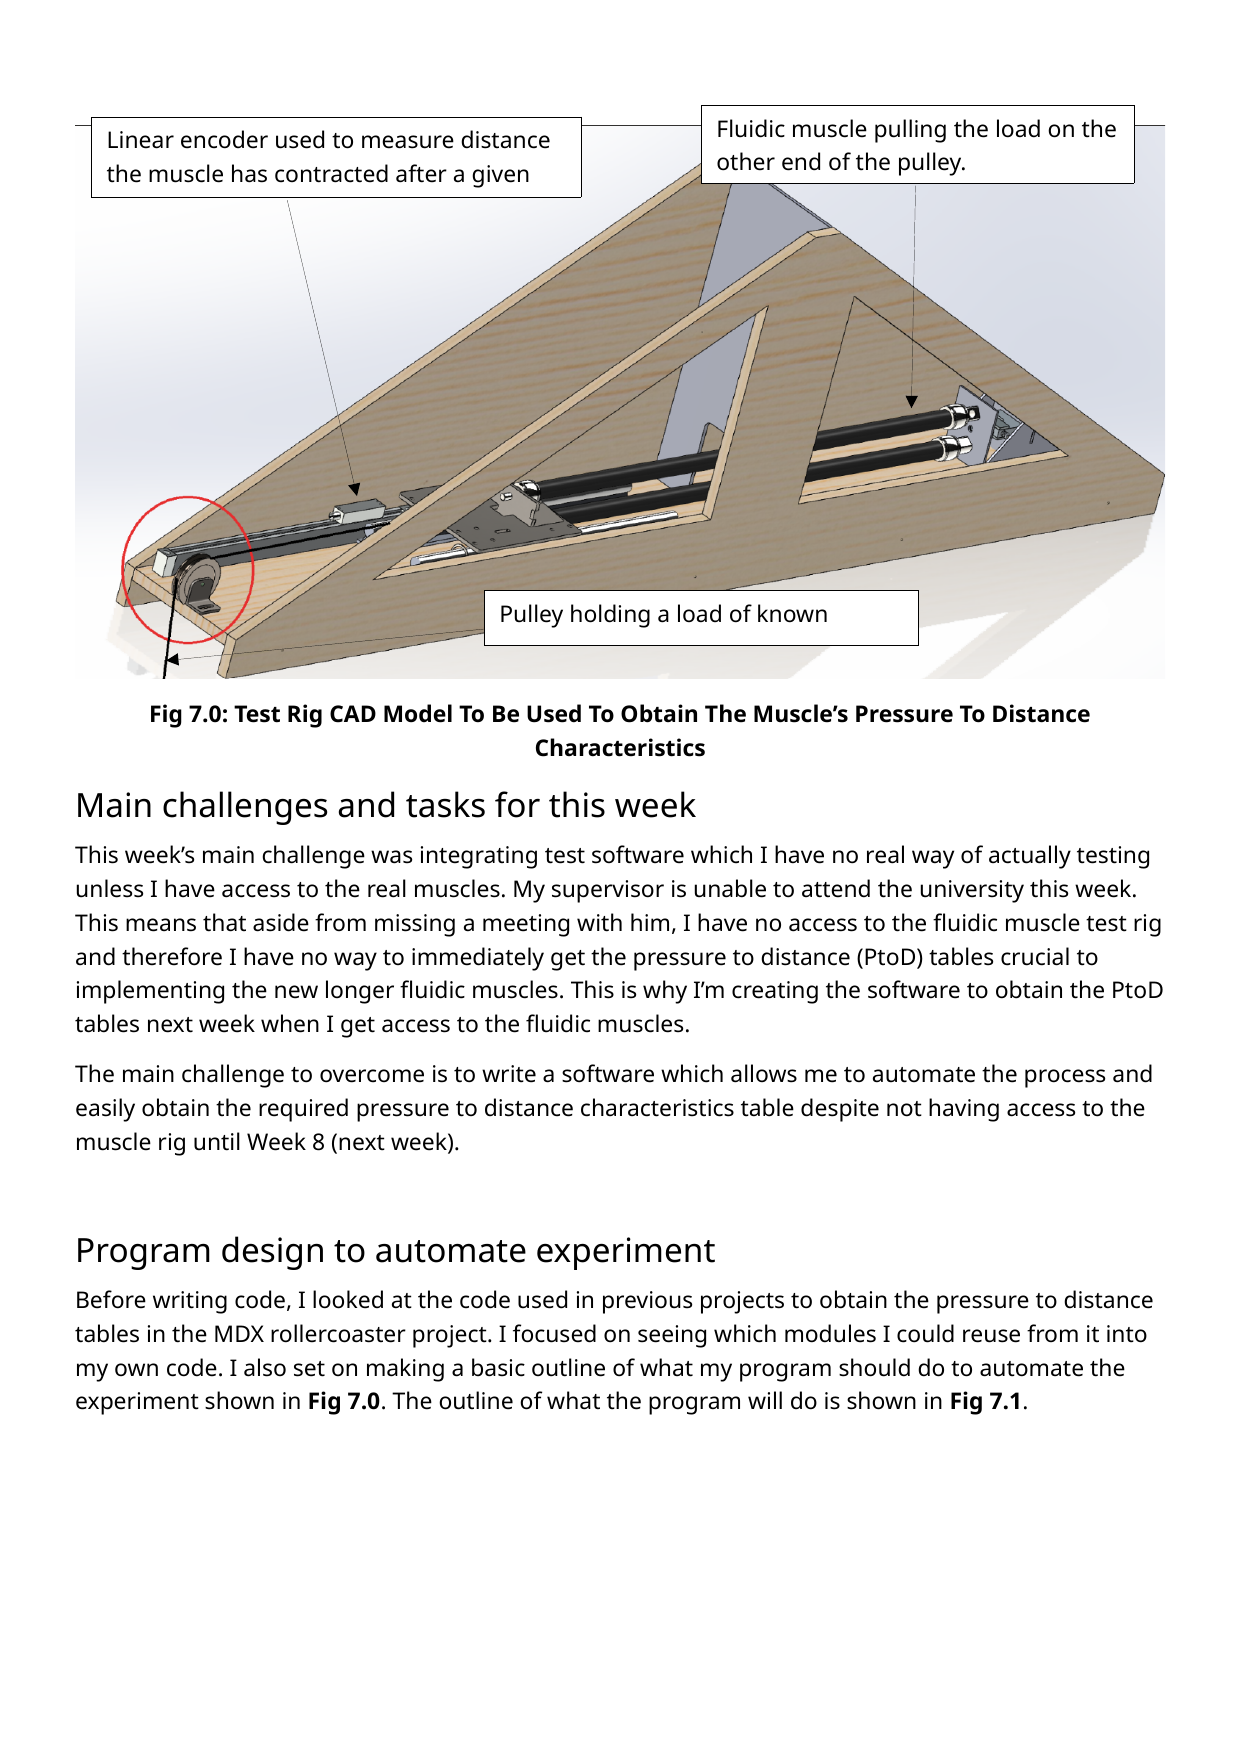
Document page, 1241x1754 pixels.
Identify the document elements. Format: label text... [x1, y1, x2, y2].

subtitle Main challenges and tasks for this week [75, 782, 1165, 827]
text Fig 7.0: Test Rig CAD Model To Be Used To Obtain The Muscle’s Pressure To Distance Characteristics [75, 698, 1165, 763]
text This week’s main challenge was integrating test software which I have no real way of actually testing unless I have access to the real muscles. My supervisor is unable to attend the university this week. This means that aside from missing a meeting with him, I have no access to the fluidic muscle test rig and therefore I have no way to immediately get the pressure to distance (PtoD) tables crucial to implementing the new longer fluidic muscles. This is why I’m creating the software to obtain the PtoD tables next week when I get access to the fluidic muscles. [75, 839, 1165, 1039]
text The main challenge to overcome is to write a software which allows me to automate the process and easily obtain the required pressure to distance characteristics table despite not having access to the muscle rig until Week 8 (next week). [75, 1058, 1165, 1157]
text Before writing code, I looked at the code used in previous projects to obtain the pressure to distance tables in the MDX rollercoaster project. I focused on seeing which modules I could reuse from it into my own code. I also set on making a basic outline of what my program should do to automate the experiment shown in Fig 7.0. The outline of what the program will do is shown in Fig 7.1. [75, 1284, 1165, 1416]
subtitle Program design to automate experiment [75, 1227, 1165, 1272]
picture [75, 125, 1166, 679]
